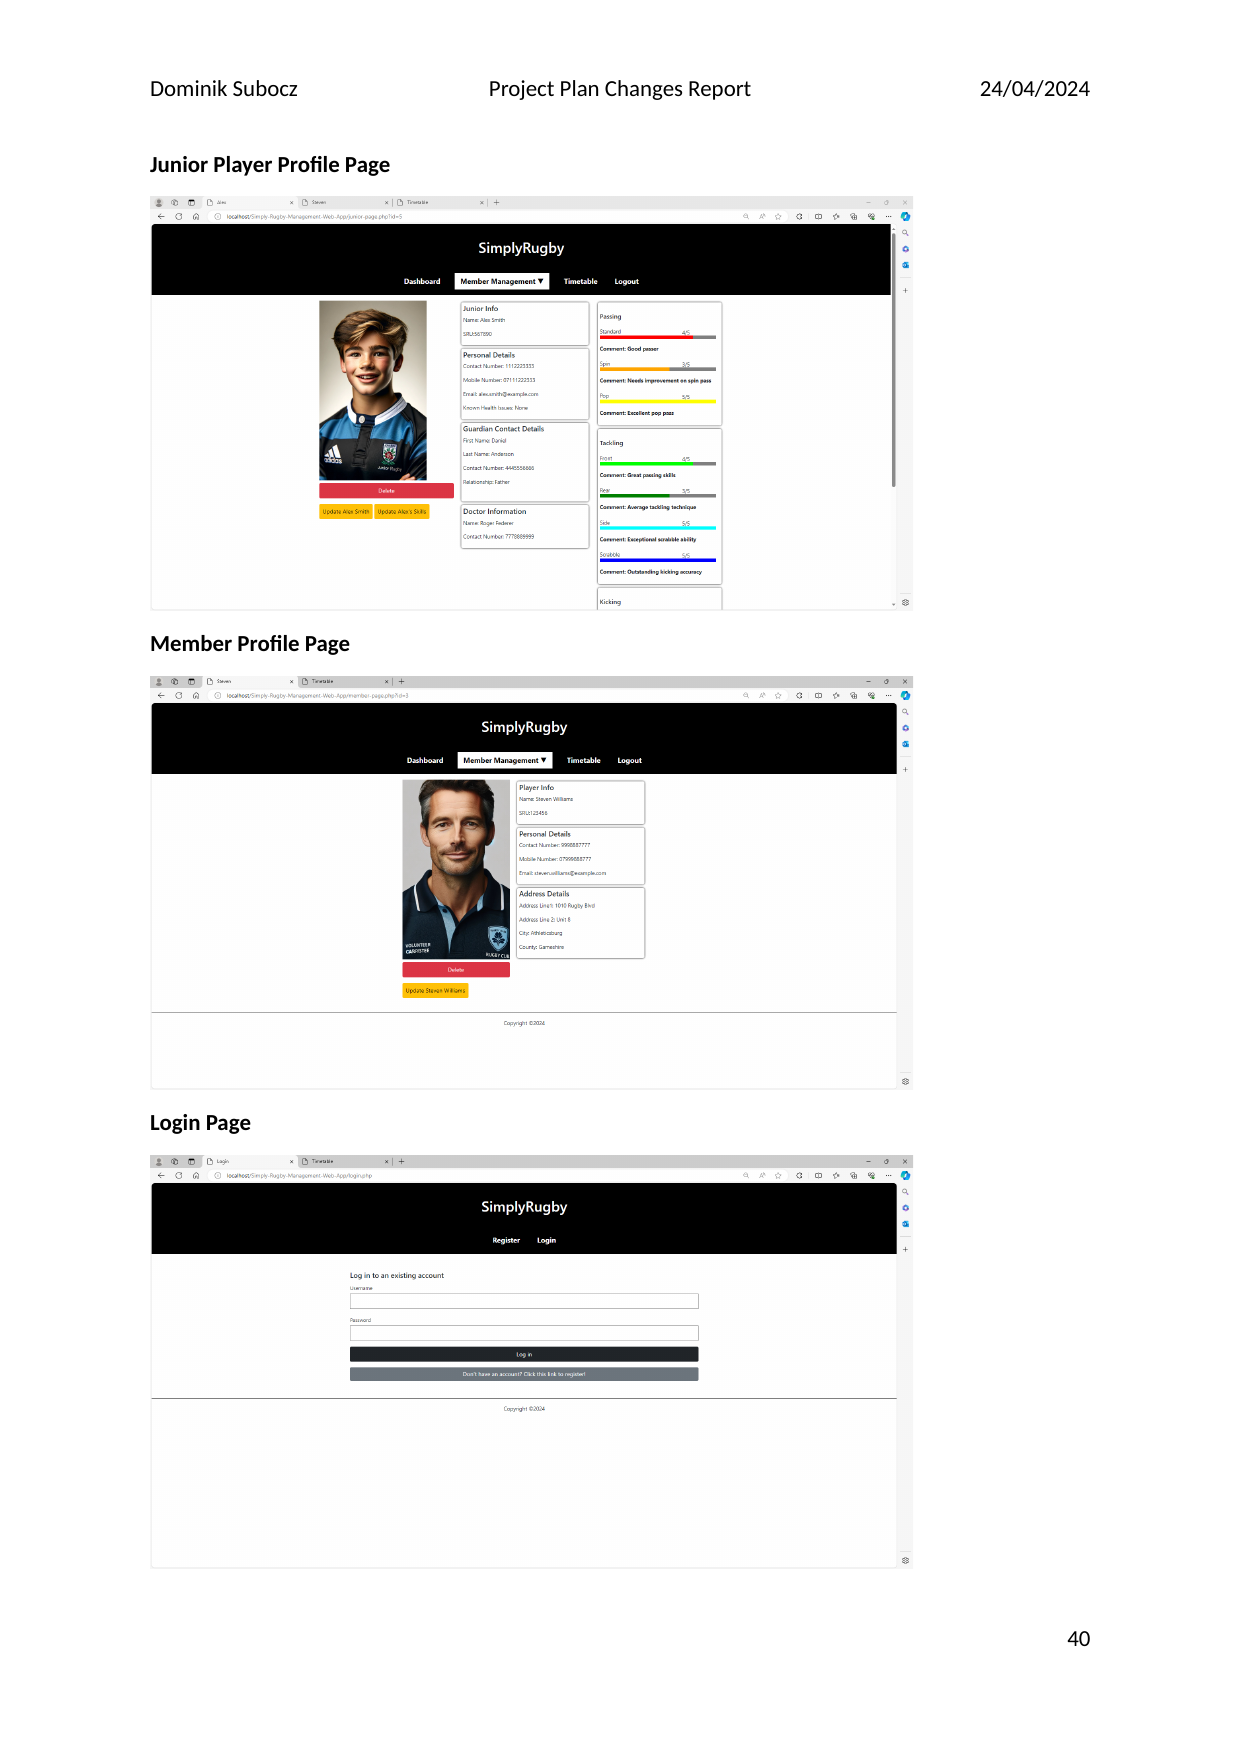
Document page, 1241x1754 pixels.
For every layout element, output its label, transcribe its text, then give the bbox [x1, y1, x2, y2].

text Login Page [150, 1108, 1090, 1136]
text Junior Player Profile Page [150, 150, 1090, 178]
picture [150, 196, 914, 611]
picture [150, 1155, 914, 1569]
picture [150, 676, 914, 1090]
text Member Profile Page [150, 629, 1090, 657]
